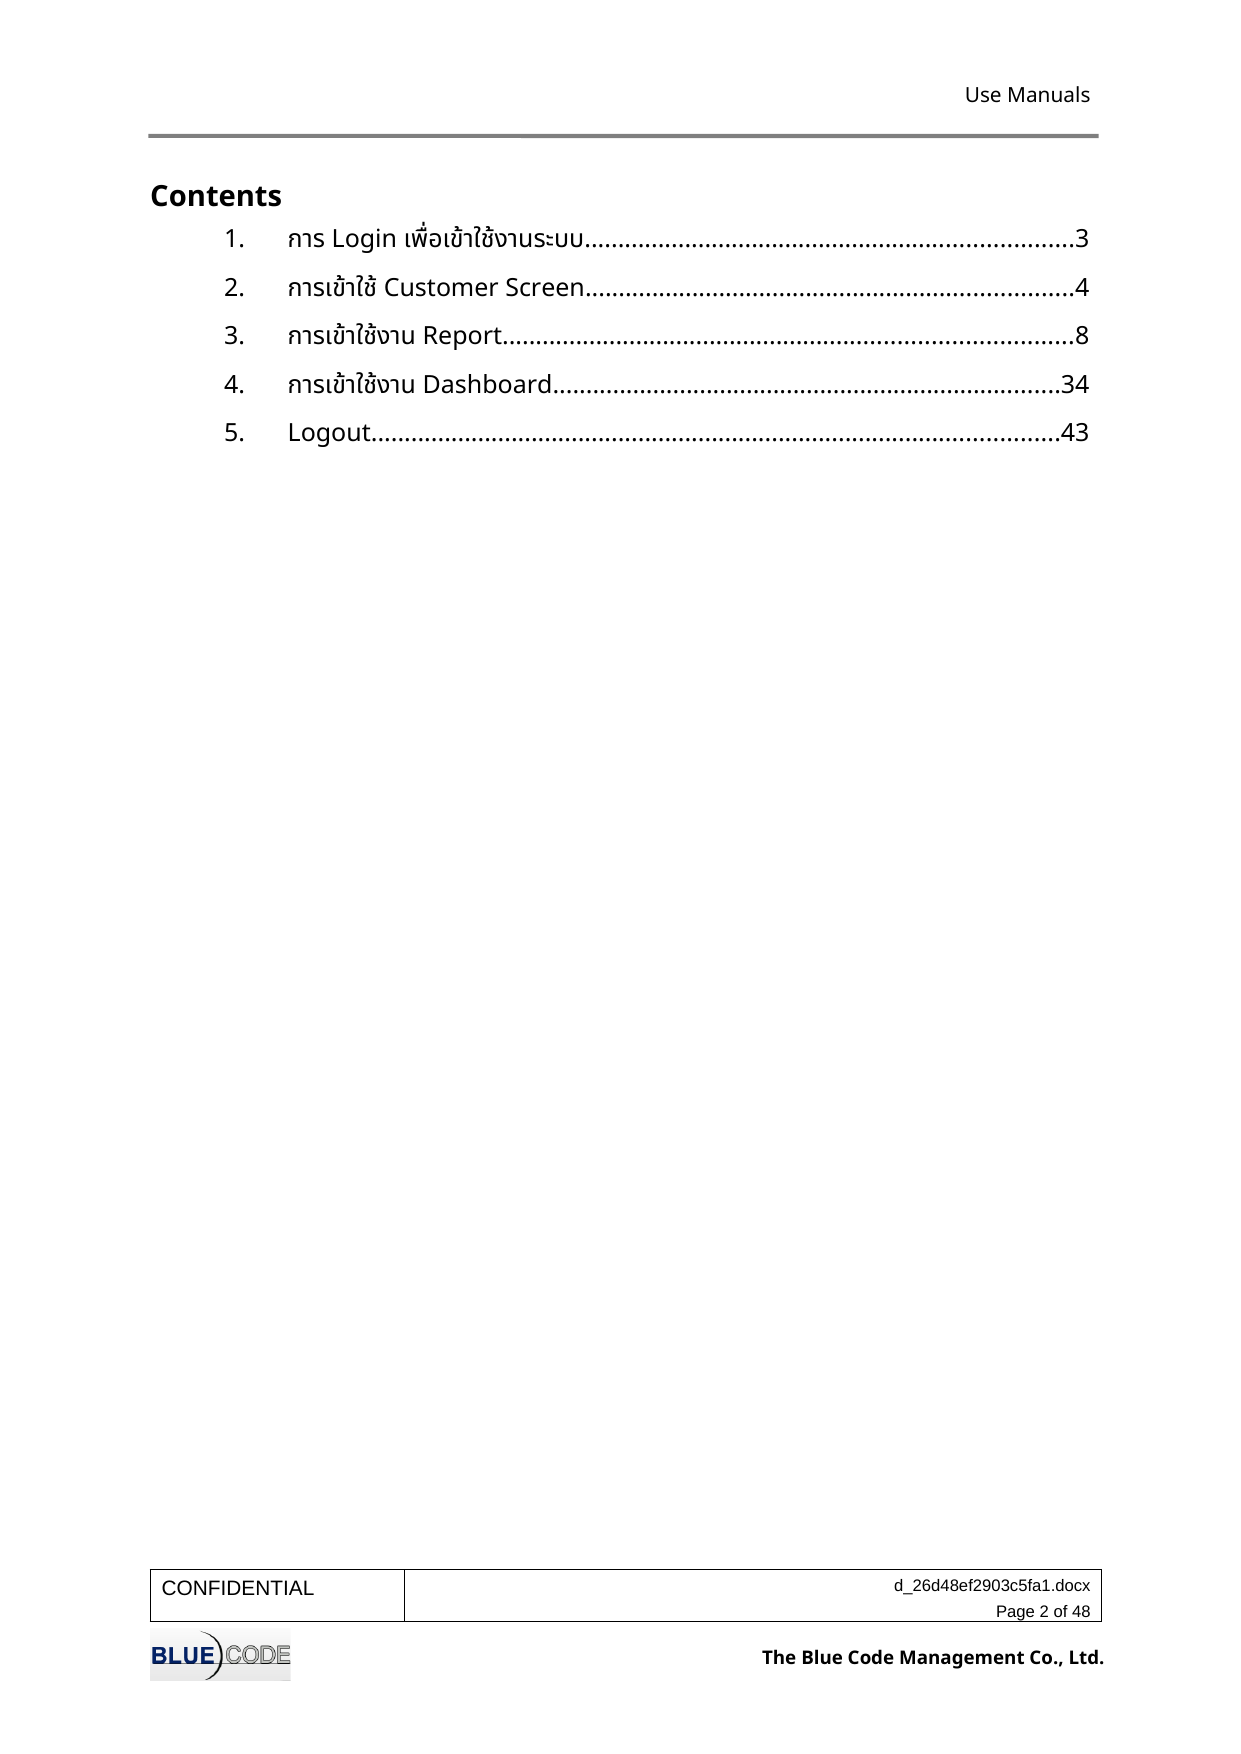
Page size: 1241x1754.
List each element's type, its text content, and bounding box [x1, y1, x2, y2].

text 2. การเข้าใช้ Customer Screen 4 [224, 269, 1090, 307]
text 4. การเข้าใช้งาน Dashboard 34 [224, 366, 1090, 404]
picture [150, 1628, 291, 1681]
text 5. Logout 43 [224, 415, 1090, 449]
text 1. การ Login เพื่อเข้าใช้งานระบบ 3 [224, 221, 1090, 259]
text 3. การเข้าใช้งาน Report 8 [224, 318, 1090, 356]
subtitle Contents [150, 175, 1090, 215]
